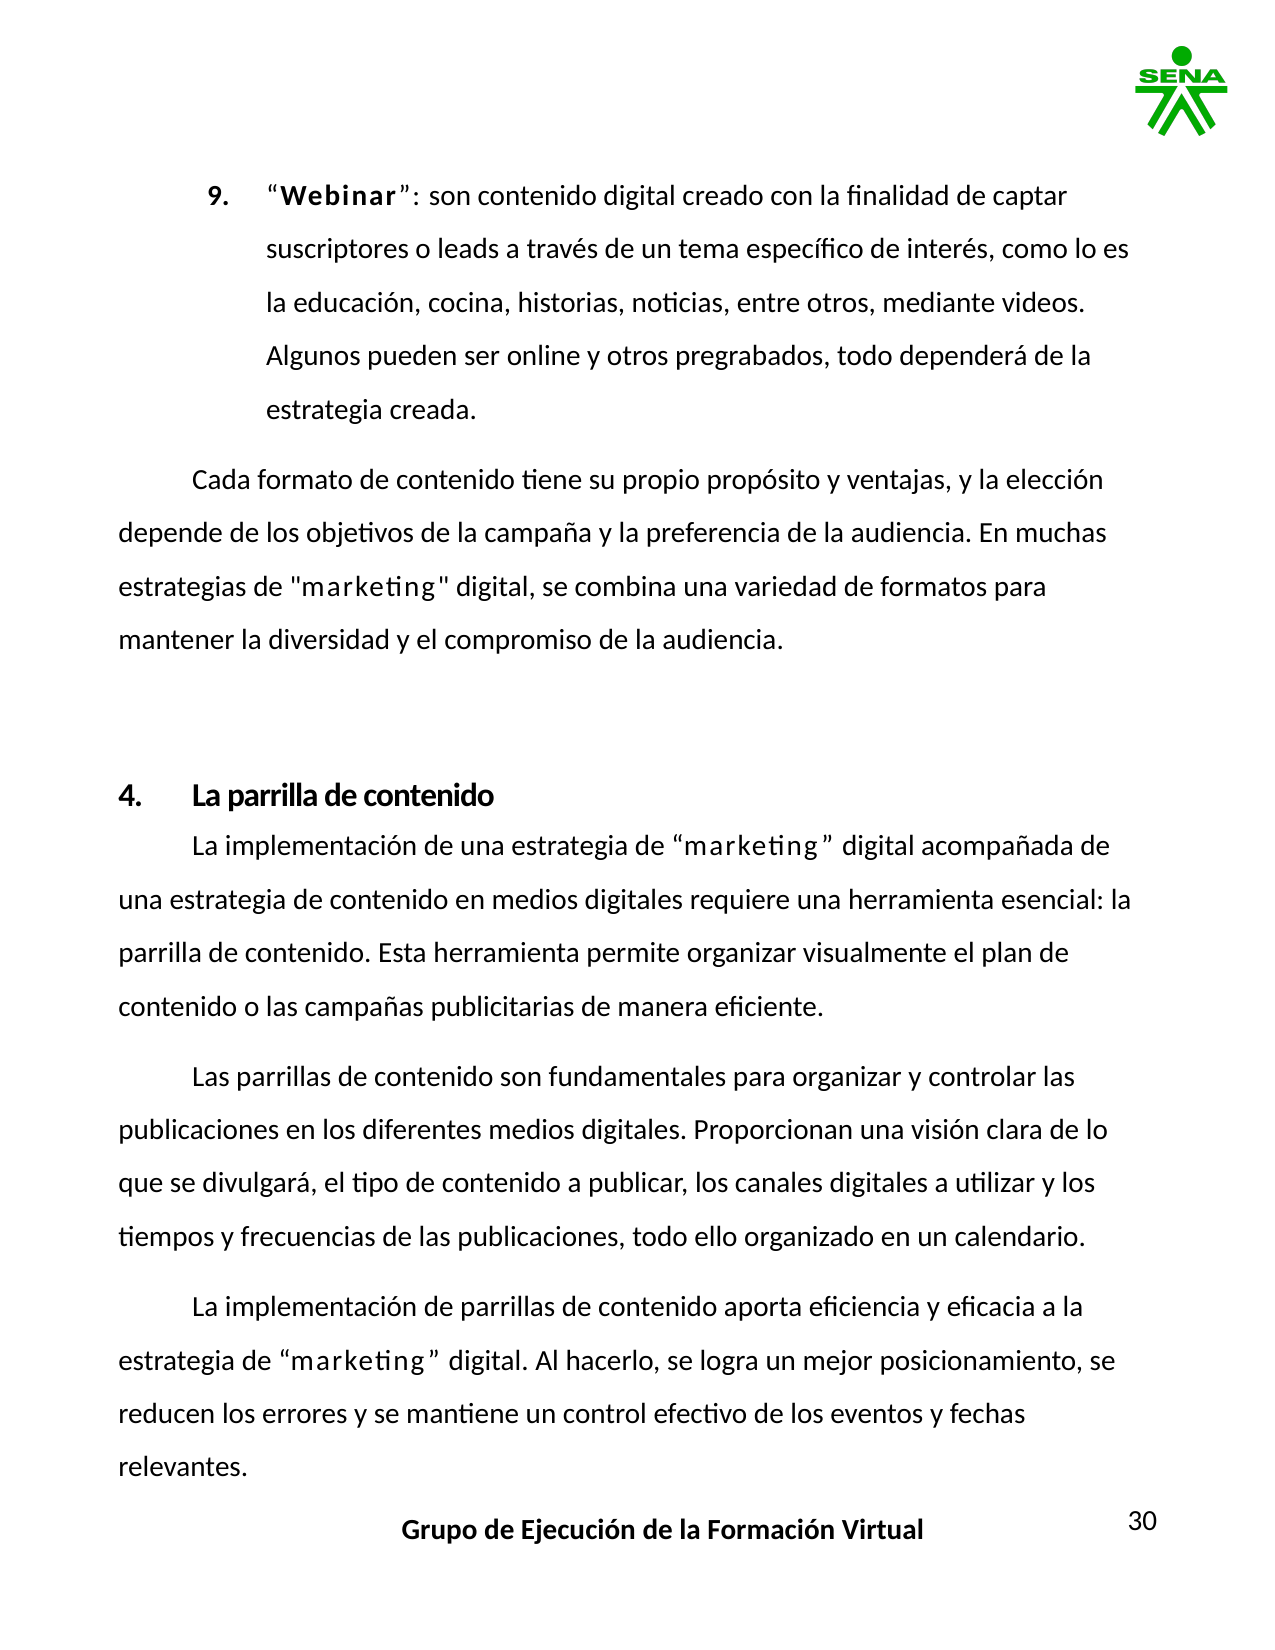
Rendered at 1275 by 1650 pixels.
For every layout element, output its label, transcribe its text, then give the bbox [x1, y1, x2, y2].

list “Webinar”: son contenido digital creado con la finalidad de captar suscriptores o leads a través de un tema específico de interés, como lo es la educación, cocina, historias, noticias, entre otros, mediante videos. Algunos pueden ser online y otros pregrabados, todo dependerá de la estrategia creada. [207, 177, 1157, 427]
text Las parrillas de contenido son fundamentales para organizar y controlar las publicaciones en los diferentes medios digitales. Proporcionan una visión clara de lo que se divulgará, el tipo de contenido a publicar, los canales digitales a utilizar y los tiempos y frecuencias de las publicaciones, todo ello organizado en un calendario. [118, 1058, 1157, 1254]
subtitle La parrilla de contenido [118, 774, 1157, 815]
picture [1135, 46, 1228, 136]
text Cada formato de contenido tiene su propio propósito y ventajas, y la elección depende de los objetivos de la campaña y la preferencia de la audiencia. En muchas estrategias de "marketing" digital, se combina una variedad de formatos para mantener la diversidad y el compromiso de la audiencia. [118, 461, 1157, 657]
text La implementación de parrillas de contenido aporta eficiencia y eficacia a la estrategia de “marketing” digital. Al hacerlo, se logra un mejor posicionamiento, se reducen los errores y se mantiene un control efectivo de los eventos y fechas relevantes. [118, 1288, 1157, 1484]
text La implementación de una estrategia de “marketing” digital acompañada de una estrategia de contenido en medios digitales requiere una herramienta esencial: la parrilla de contenido. Esta herramienta permite organizar visualmente el plan de contenido o las campañas publicitarias de manera eficiente. [118, 827, 1157, 1023]
